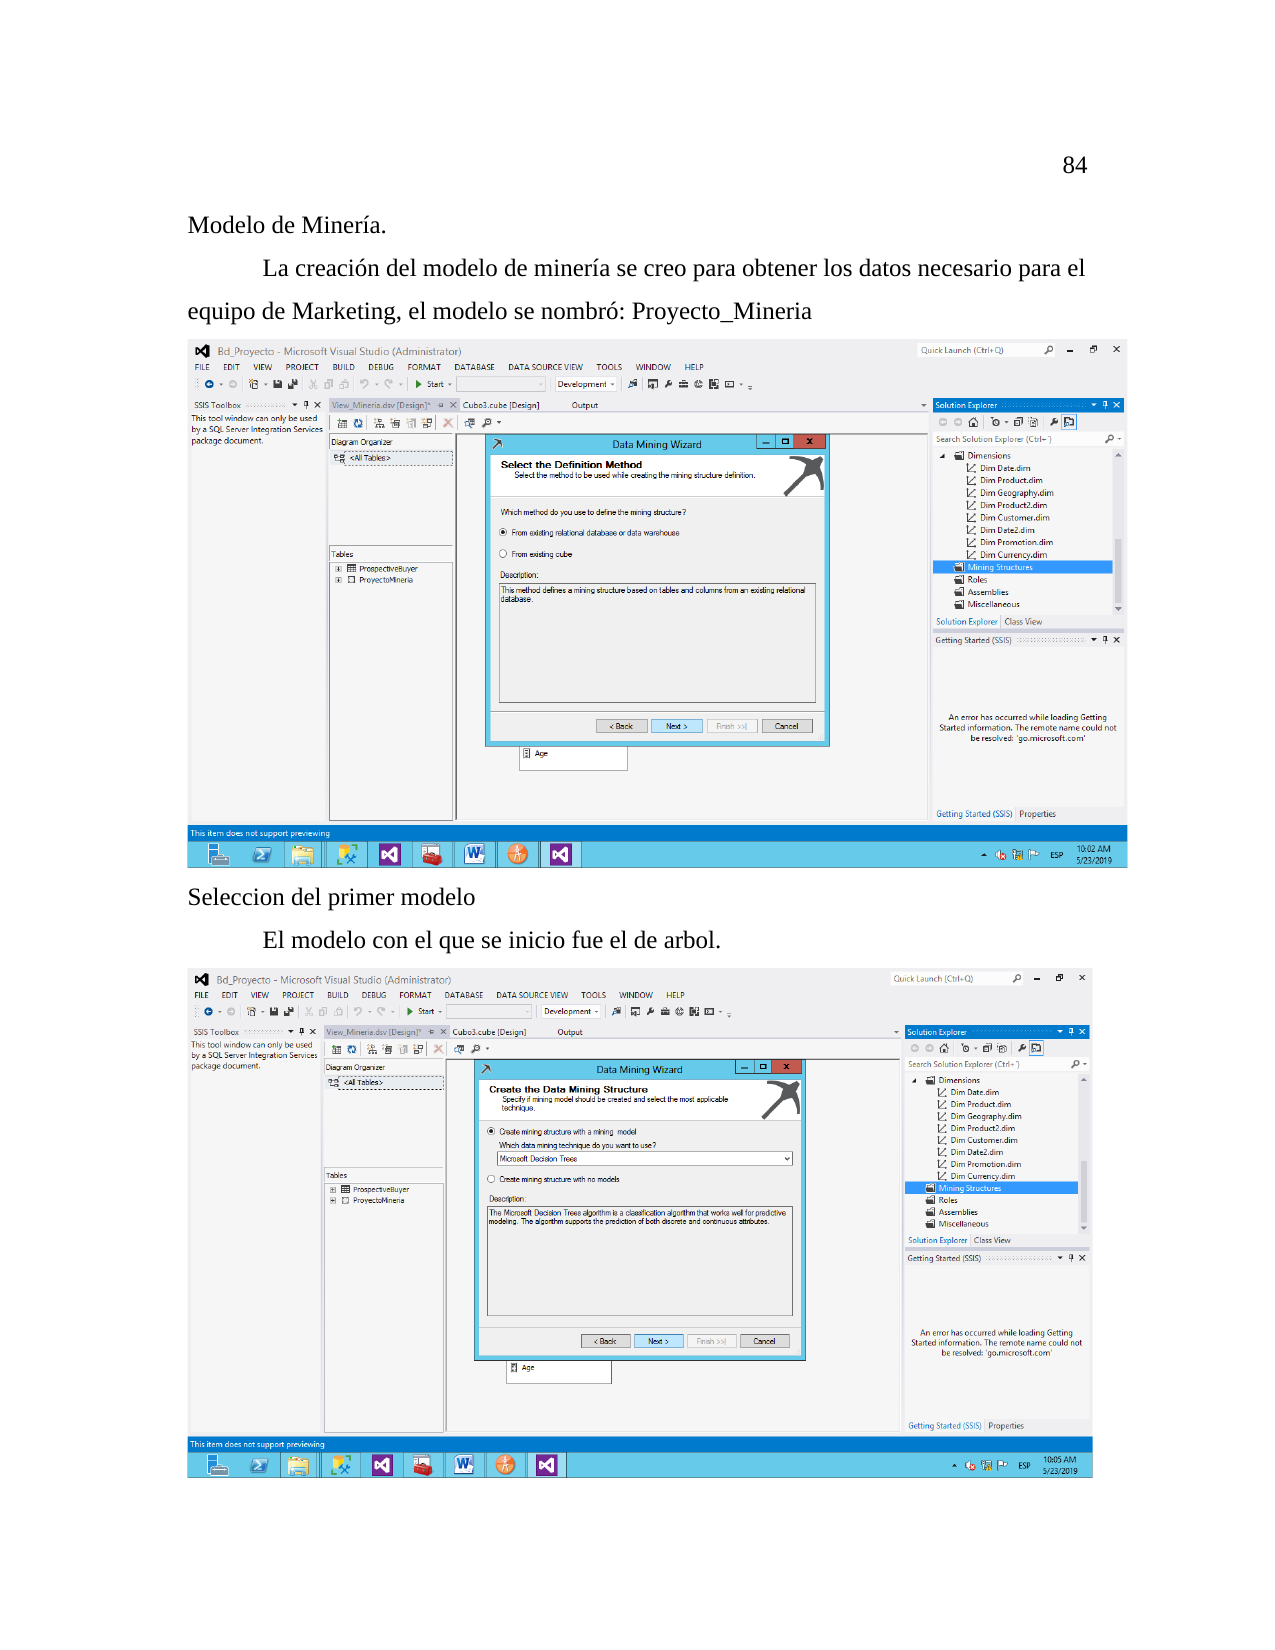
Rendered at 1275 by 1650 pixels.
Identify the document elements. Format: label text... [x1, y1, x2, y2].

picture [187, 968, 1093, 1478]
subtitle Seleccion del primer modelo [187, 882, 1087, 911]
picture [187, 339, 1128, 868]
text La creación del modelo de minería se creo para obtener los datos necesario para el equipo de Marketing, el modelo se nombró: Proyecto_Mineria [187, 253, 1087, 325]
text El modelo con el que se inicio fue el de arbol. [187, 925, 1087, 954]
subtitle Modelo de Minería. [187, 210, 1087, 239]
